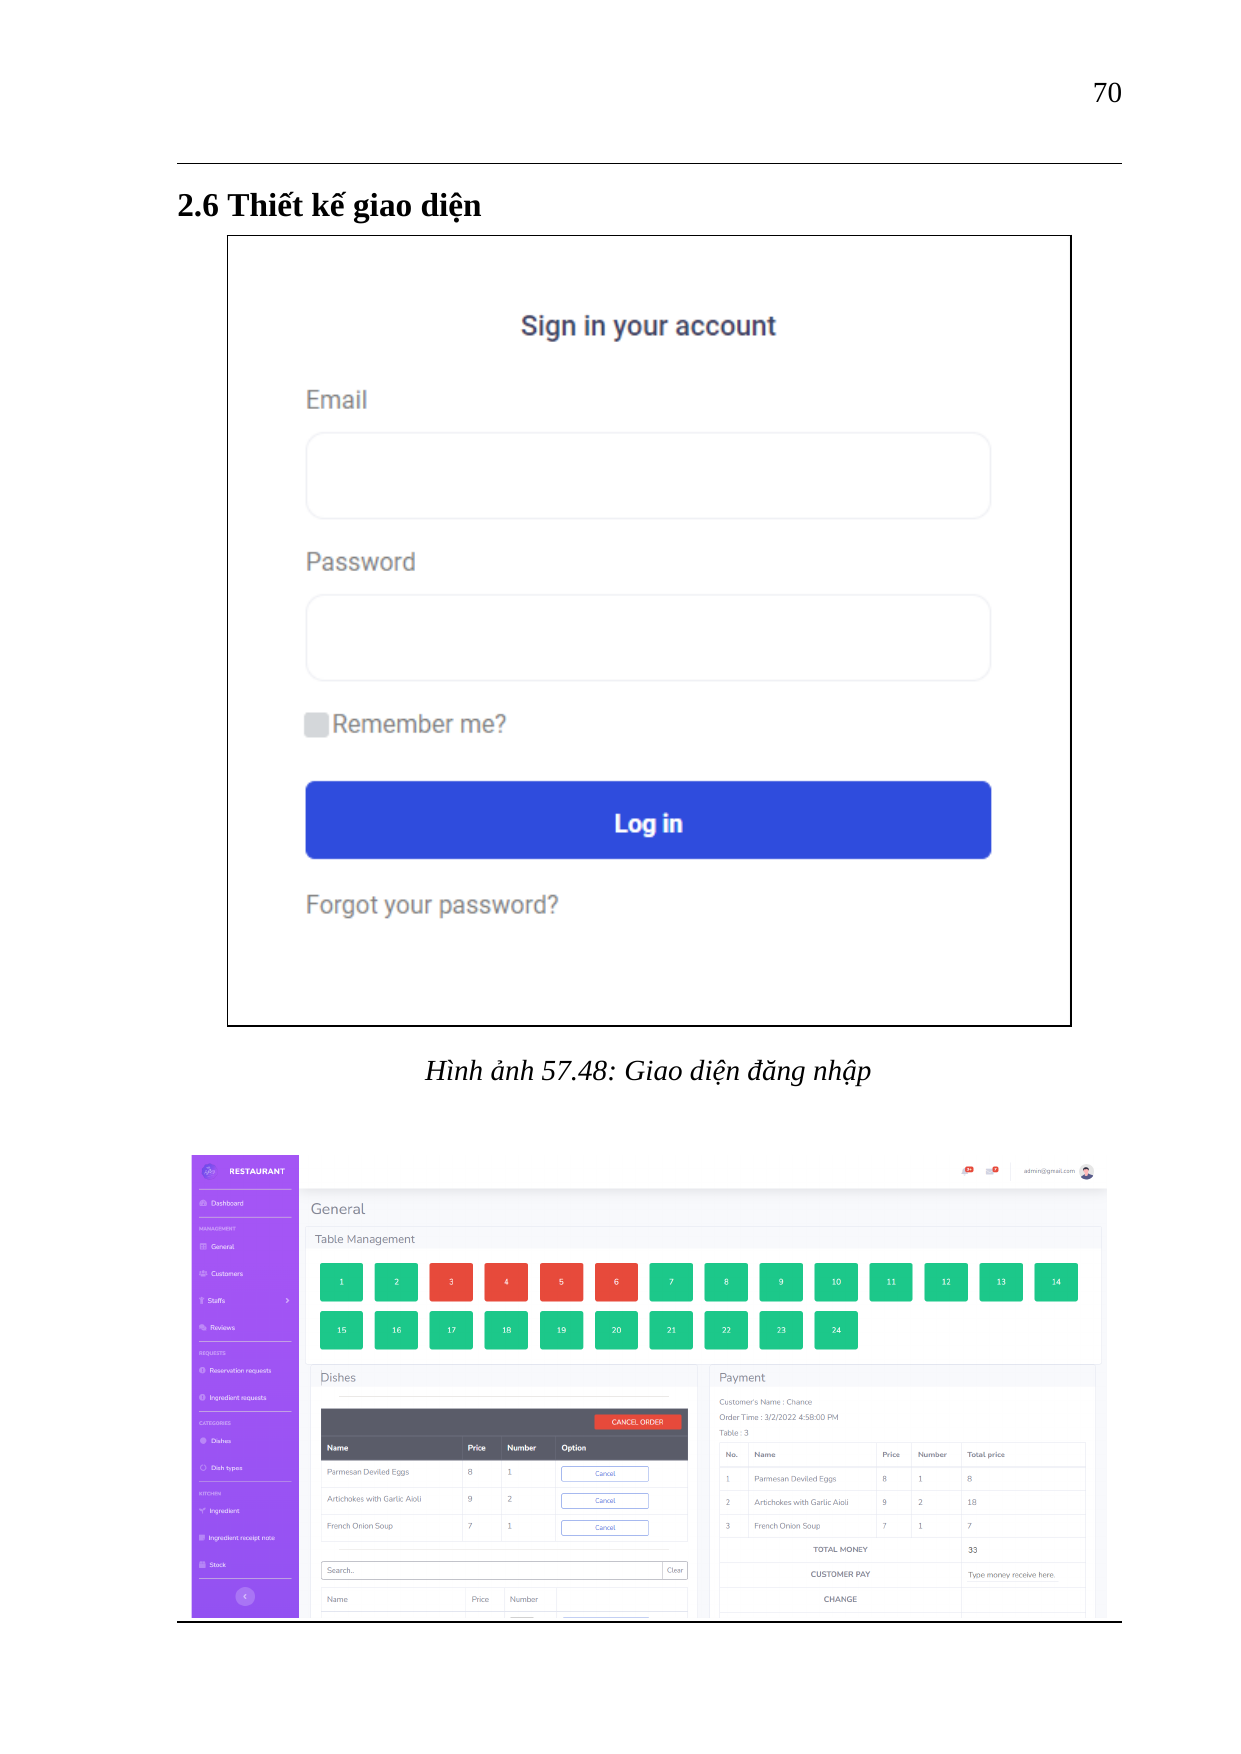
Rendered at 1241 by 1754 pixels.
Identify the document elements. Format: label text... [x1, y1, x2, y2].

subtitle Thiết kế giao diện [177, 185, 1122, 223]
picture [191, 1155, 1107, 1618]
picture [228, 236, 1070, 1025]
